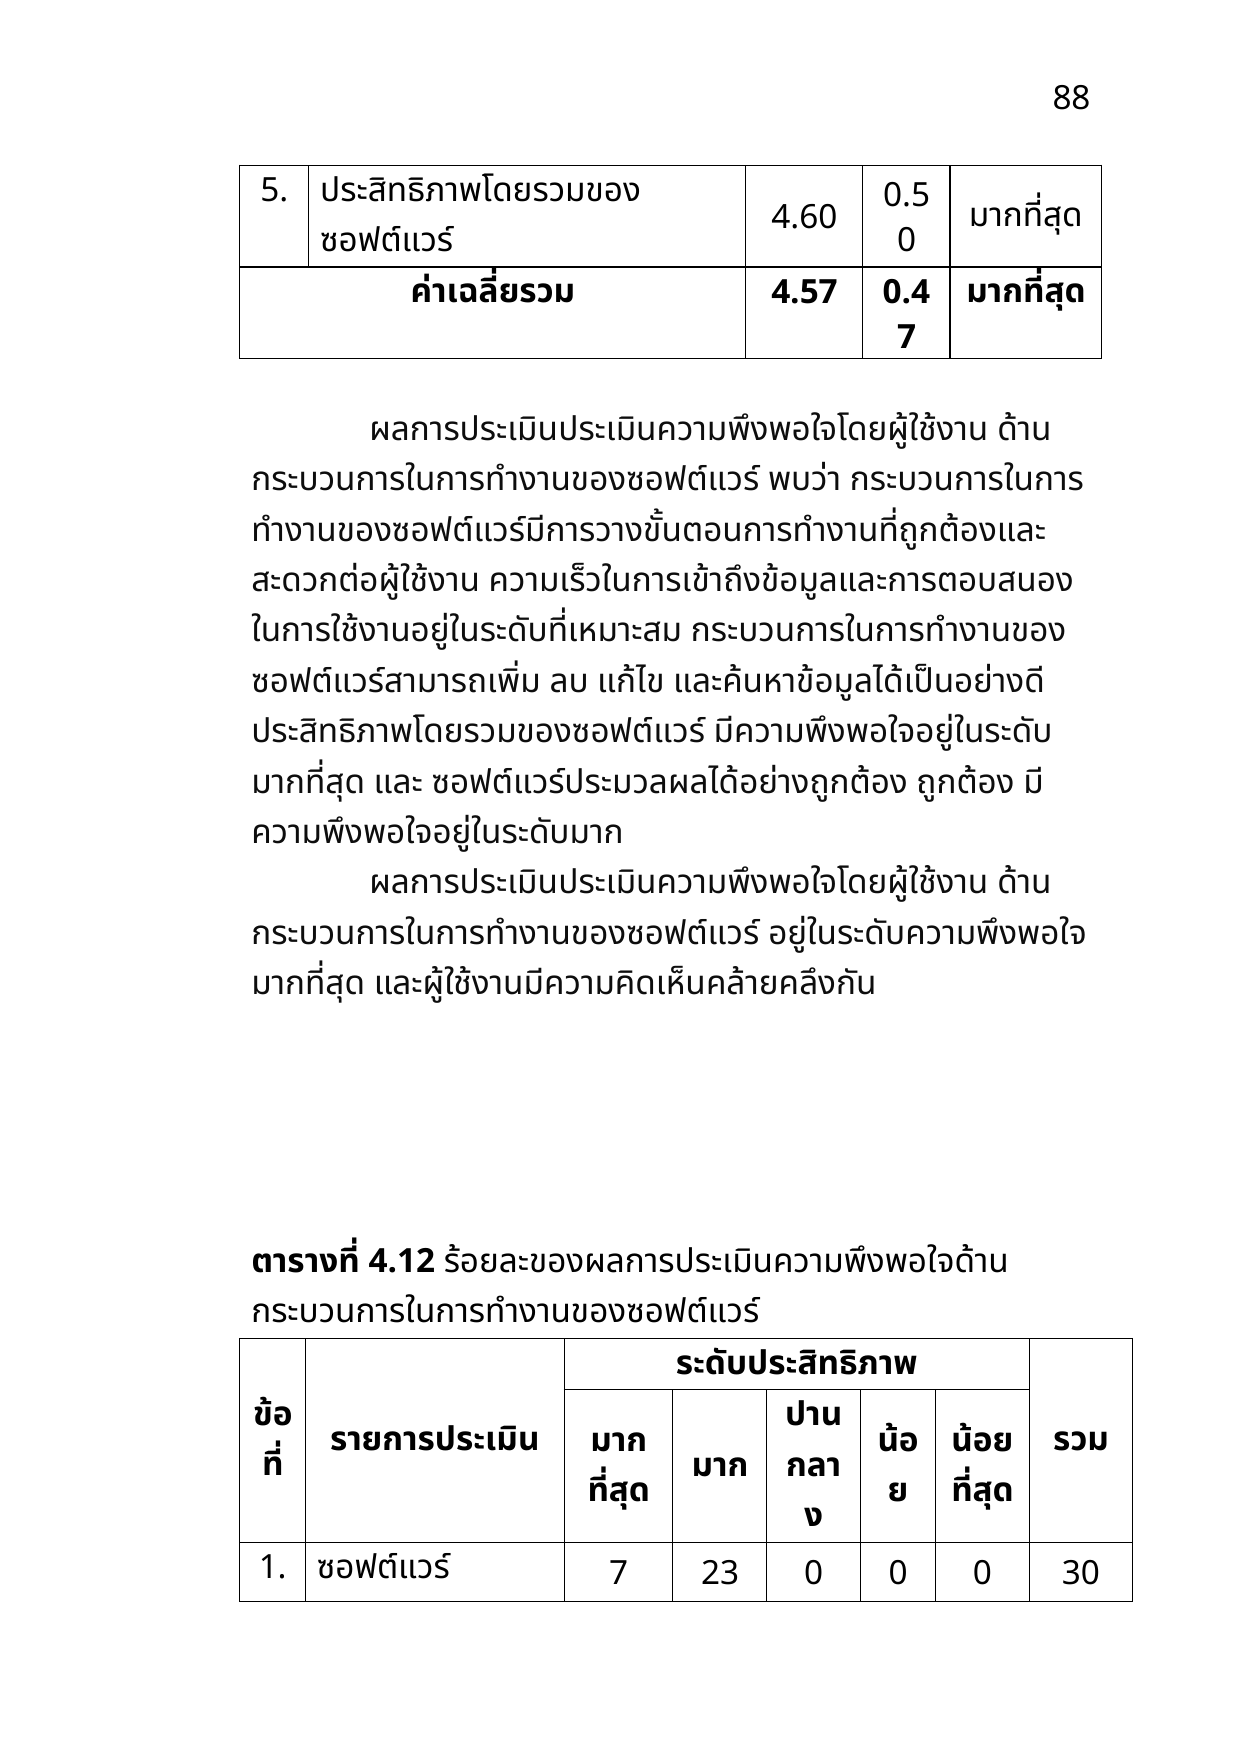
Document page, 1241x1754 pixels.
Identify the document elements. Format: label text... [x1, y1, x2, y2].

table_header รายการประเมิน [306, 1339, 564, 1542]
table_cell ประสิทธิภาพโดยรวมของซอฟต์แวร์ [309, 166, 745, 266]
table_cell 0 [936, 1543, 1029, 1601]
table_cell น้อย [861, 1390, 935, 1542]
table_cell 0 [861, 1543, 935, 1601]
table_cell ปานกลาง [767, 1390, 860, 1542]
table_cell 0 [767, 1543, 860, 1601]
table_cell ซอฟต์แวร์ประมวลผลได้อย่างถูกต้อง [306, 1543, 564, 1601]
table_cell 4.57 [746, 268, 862, 358]
table_header ระดับประสิทธิภาพ [565, 1339, 1029, 1389]
table_cell น้อยที่สุด [936, 1390, 1029, 1542]
table_cell 0.47 [863, 268, 949, 358]
table_cell มากที่สุด [951, 166, 1101, 266]
table_cell มากที่สุด [565, 1390, 672, 1542]
table_header รวม [1030, 1339, 1132, 1542]
table_cell มากที่สุด [951, 268, 1101, 358]
table_cell 5. [240, 166, 308, 266]
text ผลการประเมินประเมินความพึงพอใจโดยผู้ใช้งาน ด้านกระบวนการในการทำงานของซอฟต์แวร์ อยู่ในระดับความพึงพอใจมากที่สุด และผู้ใช้งานมีความคิดเห็นคล้ายคลึงกัน [251, 858, 1090, 1010]
table_cell 1. [240, 1543, 305, 1601]
text ผลการประเมินประเมินความพึงพอใจโดยผู้ใช้งาน ด้านกระบวนการในการทำงานของซอฟต์แวร์ พบว่า กระบวนการในการทำงานของซอฟต์แวร์มีการวางขั้นตอนการทำงานที่ถูกต้องและสะดวกต่อผู้ใช้งาน ความเร็วในการเข้าถึงข้อมูลและการตอบสนองในการใช้งานอยู่ในระดับที่เหมาะสม กระบวนการในการทำงานของซอฟต์แวร์สามารถเพิ่ม ลบ แก้ไข และค้นหาข้อมูลได้เป็นอย่างดี ประสิทธิภาพโดยรวมของซอฟต์แวร์ มีความพึงพอใจอยู่ในระดับมากที่สุด และ ซอฟต์แวร์ประมวลผลได้อย่างถูกต้อง ถูกต้อง มีความพึงพอใจอยู่ในระดับมาก [251, 405, 1090, 858]
table_cell 7 (23.3) [565, 1543, 672, 1601]
table_cell 0.50 [863, 166, 949, 266]
text ตารางที่ 4.12 ร้อยละของผลการประเมินความพึงพอใจด้านกระบวนการในการทำงานของซอฟต์แวร์ [251, 1237, 1090, 1338]
table_cell 30 (100.0) [1030, 1543, 1132, 1601]
table_cell มาก [673, 1390, 766, 1542]
table_cell 23 (76.7) [673, 1543, 766, 1601]
table_cell ค่าเฉลี่ยรวม [240, 268, 745, 358]
table_header ข้อที่ [240, 1339, 305, 1542]
table_cell 4.60 [746, 166, 862, 266]
